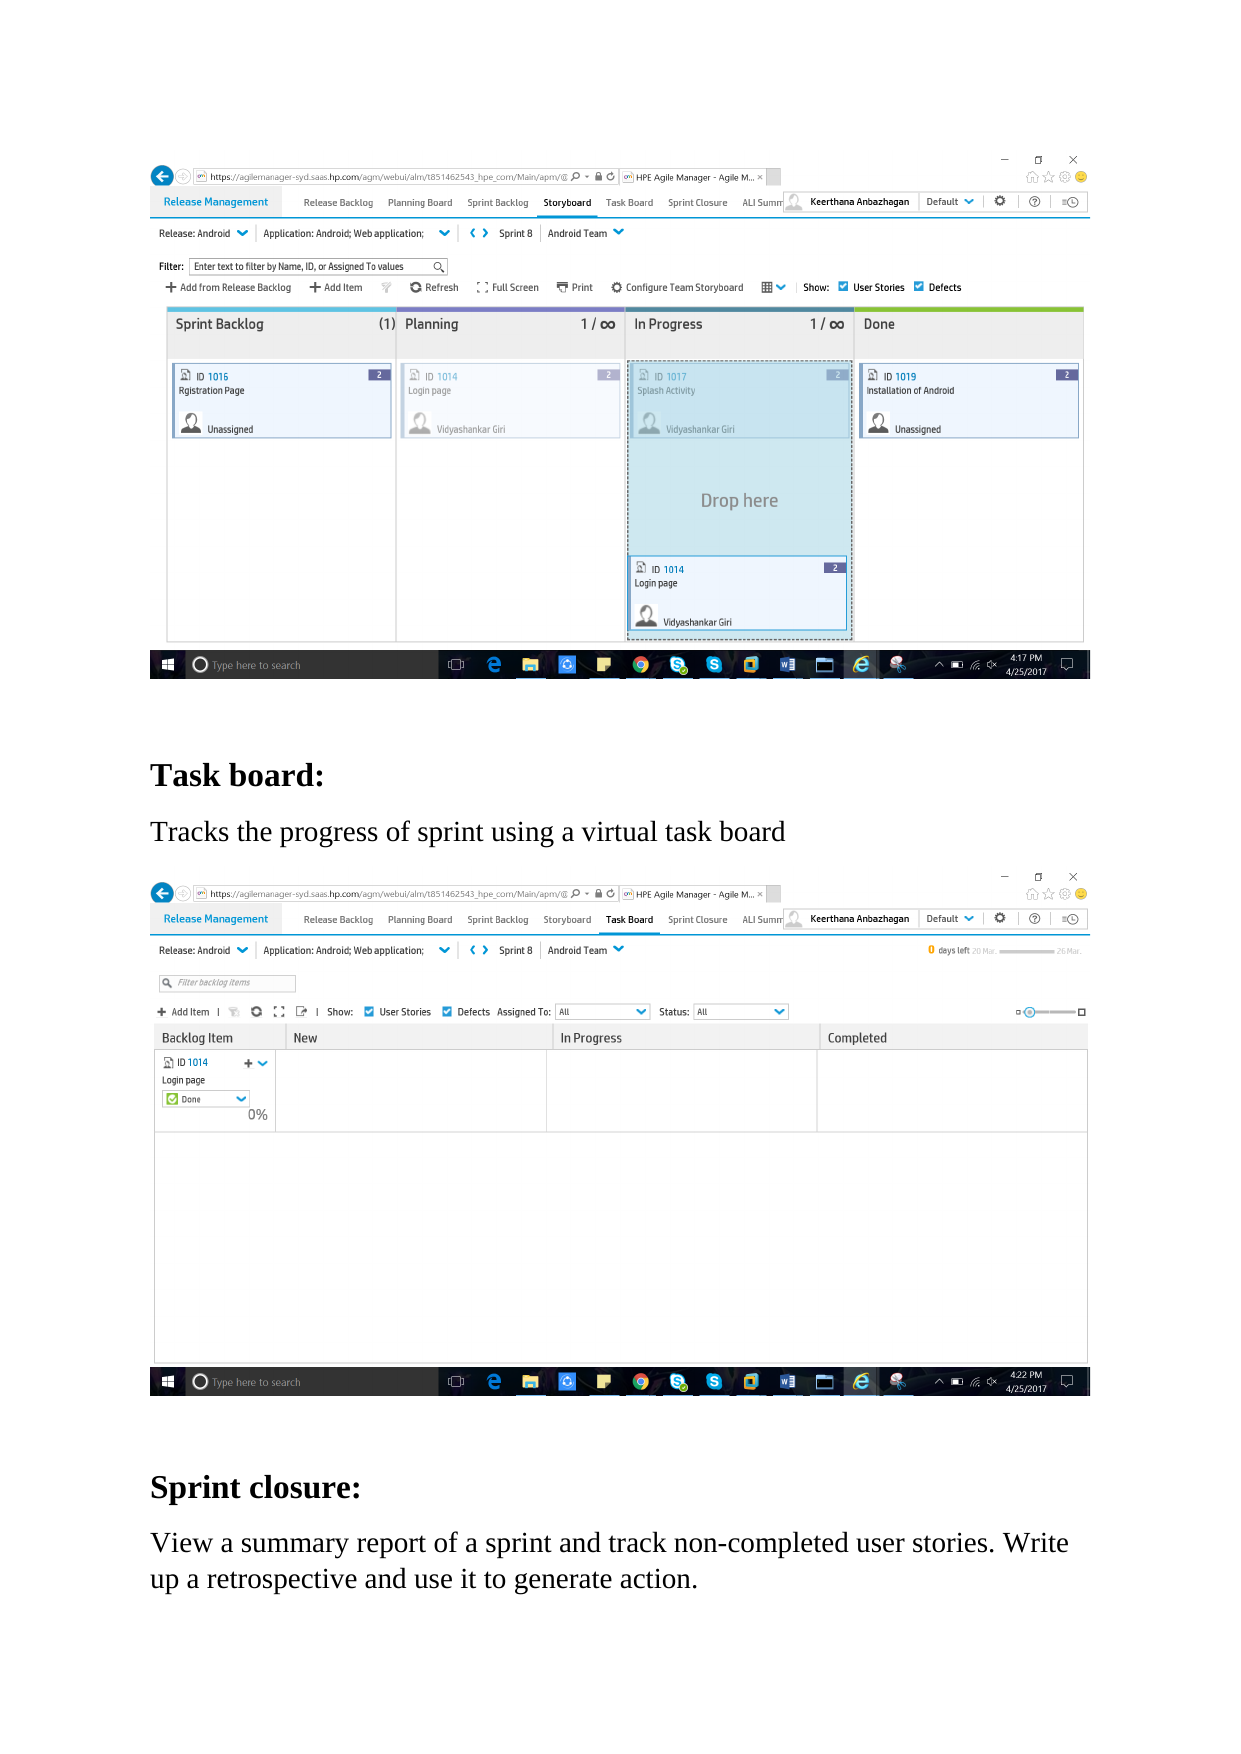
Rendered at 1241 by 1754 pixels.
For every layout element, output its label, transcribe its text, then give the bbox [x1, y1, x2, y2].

picture [157, 172, 168, 181]
text Task board: [150, 756, 1090, 794]
text View a summary report of a sprint and track non-completed user stories. Write up a retrospective and use it to generate action. [150, 1525, 1090, 1595]
text Tracks the progress of sprint using a virtual task board [150, 814, 1090, 847]
picture [150, 219, 1091, 679]
picture [157, 889, 168, 898]
picture [150, 936, 1091, 1396]
picture [150, 866, 1091, 933]
text Sprint closure: [150, 1467, 1090, 1505]
picture [150, 150, 1091, 216]
